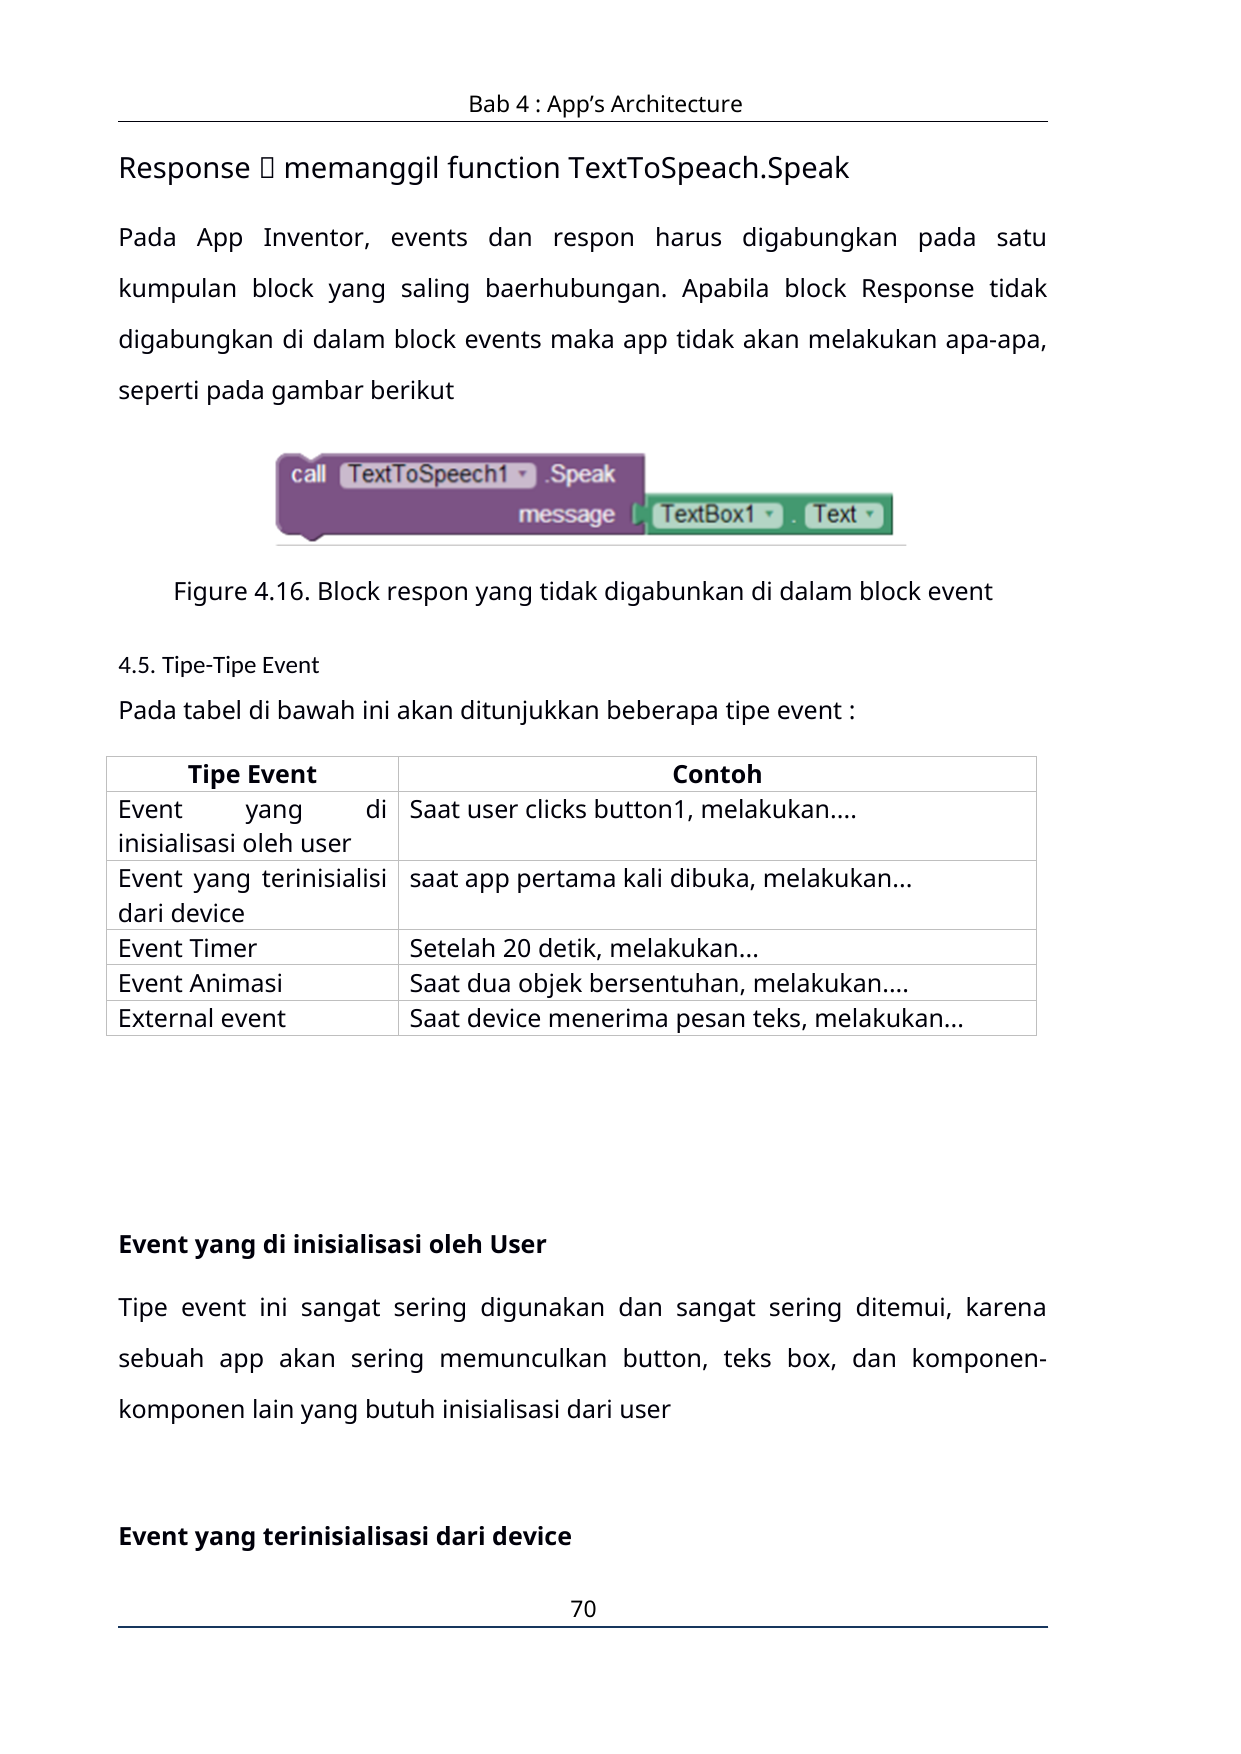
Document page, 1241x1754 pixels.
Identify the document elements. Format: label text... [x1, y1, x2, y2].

table_cell Event Timer [107, 930, 398, 964]
table_header Tipe Event [107, 757, 398, 791]
table_cell Event yang di inisialisasi oleh user [107, 792, 398, 860]
picture [260, 436, 907, 546]
table_cell Setelah 20 detik, melakukan... [399, 930, 1036, 964]
text Event yang terinisialisasi dari device [118, 1519, 1048, 1553]
table_cell saat app pertama kali dibuka, melakukan... [399, 861, 1036, 929]
table_header Contoh [399, 757, 1036, 791]
table_cell External event [107, 1001, 398, 1034]
table_cell Saat user clicks button1, melakukan.... [399, 792, 1036, 860]
table_cell Event yang terinisialisi dari device [107, 861, 398, 929]
table_cell Saat dua objek bersentuhan, melakukan.... [399, 965, 1036, 999]
subtitle 4.5. Tipe-Tipe Event [118, 649, 1048, 680]
text Pada tabel di bawah ini akan ditunjukkan beberapa tipe event : [118, 692, 1048, 726]
table_cell Event Animasi [107, 965, 398, 999]
text Tipe event ini sangat sering digunakan dan sangat sering ditemui, karena sebuah app akan sering memunculkan button, teks box, dan komponen-komponen lain yang butuh inisialisasi dari user [118, 1290, 1048, 1426]
text Figure 4.16. Block respon yang tidak digabunkan di dalam block event [118, 573, 1048, 607]
text Event yang di inisialisasi oleh User [118, 1226, 1048, 1260]
table_cell Saat device menerima pesan teks, melakukan... [399, 1001, 1036, 1034]
text Response  memanggil function TextToSpeach.Speak [118, 147, 1048, 187]
text Pada App Inventor, events dan respon harus digabungkan pada satu kumpulan block yang saling baerhubungan. Apabila block Response tidak digabungkan di dalam block events maka app tidak akan melakukan apa-apa, seperti pada gambar berikut [118, 219, 1048, 407]
